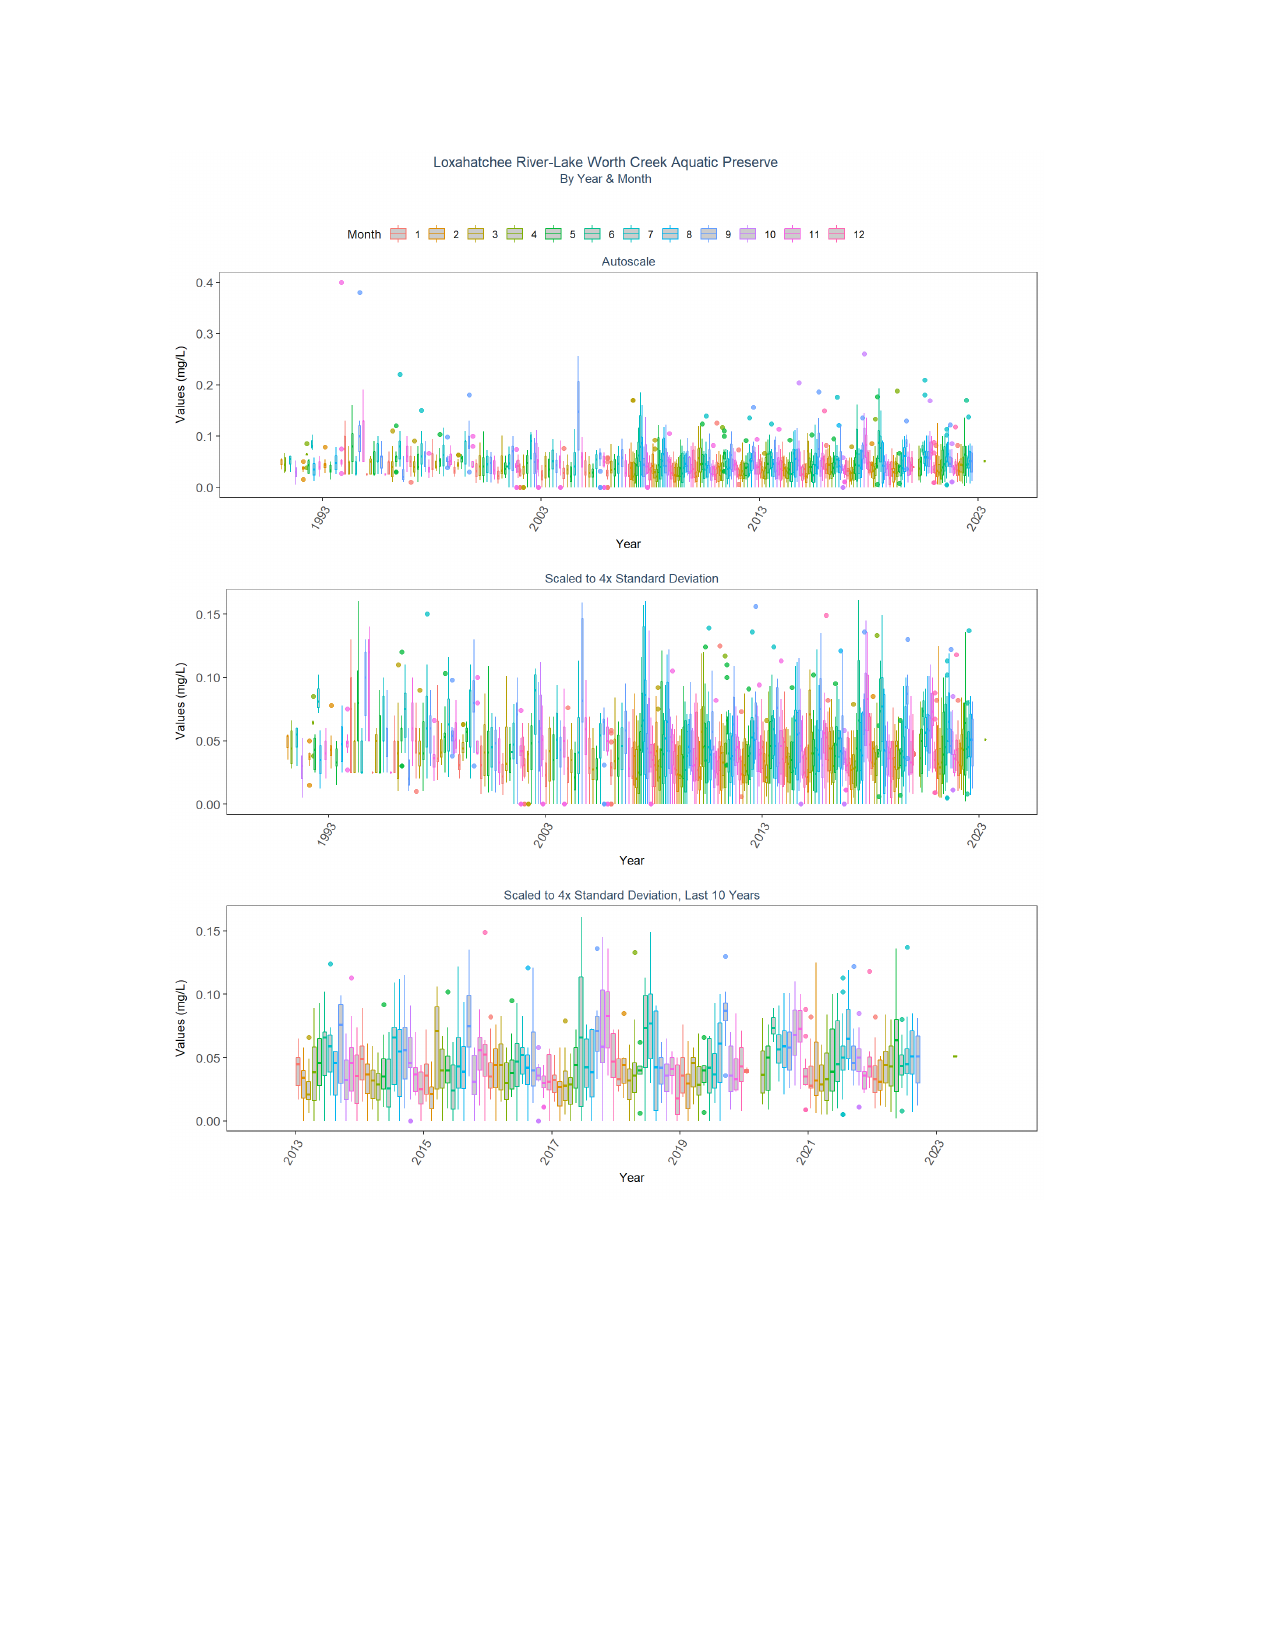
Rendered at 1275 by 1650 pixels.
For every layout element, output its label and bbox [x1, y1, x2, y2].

picture [168, 150, 1044, 1200]
